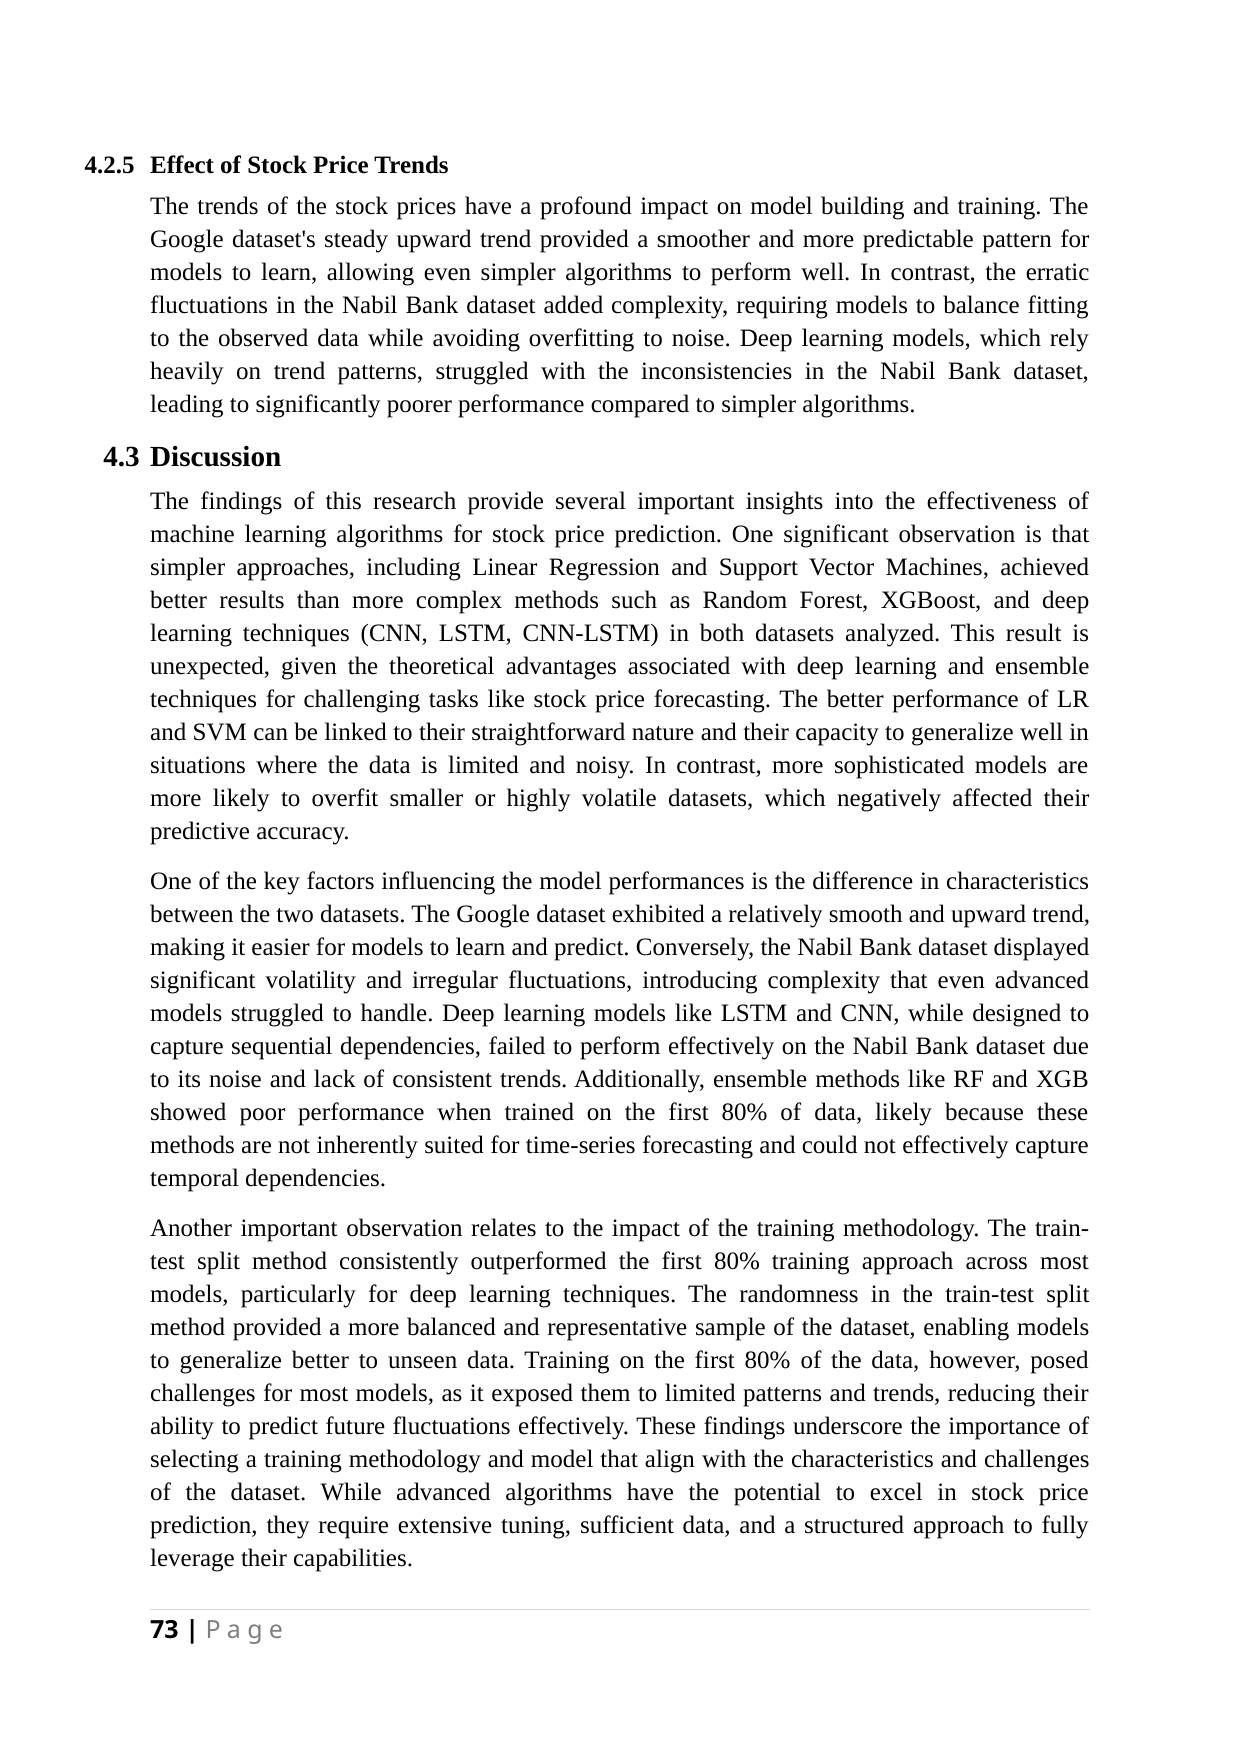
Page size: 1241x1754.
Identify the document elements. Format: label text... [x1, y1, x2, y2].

text Another important observation relates to the impact of the training methodology. The train-test split method consistently outperformed the first 80% training approach across most models, particularly for deep learning techniques. The randomness in the train-test split method provided a more balanced and representative sample of the dataset, enabling models to generalize better to unseen data. Training on the first 80% of the data, however, posed challenges for most models, as it exposed them to limited patterns and trends, reducing their ability to predict future fluctuations effectively. These findings underscore the importance of selecting a training methodology and model that align with the characteristics and challenges of the dataset. While advanced algorithms have the potential to excel in stock price prediction, they require extensive tuning, sufficient data, and a structured approach to fully leverage their capabilities. [150, 1213, 1090, 1572]
subtitle Discussion [103, 439, 1090, 473]
subtitle Effect of Stock Price Trends [84, 150, 1090, 179]
text One of the key factors influencing the model performances is the difference in characteristics between the two datasets. The Google dataset exhibited a relatively smooth and upward trend, making it easier for models to learn and predict. Conversely, the Nabil Bank dataset displayed significant volatility and irregular fluctuations, introducing complexity that even advanced models struggled to handle. Deep learning models like LSTM and CNN, while designed to capture sequential dependencies, failed to perform effectively on the Nabil Bank dataset due to its noise and lack of consistent trends. Additionally, ensemble methods like RF and XGB showed poor performance when trained on the first 80% of data, likely because these methods are not inherently suited for time-series forecasting and could not effectively capture temporal dependencies. [150, 866, 1090, 1192]
text The findings of this research provide several important insights into the effectiveness of machine learning algorithms for stock price prediction. One significant observation is that simpler approaches, including Linear Regression and Support Vector Machines, achieved better results than more complex methods such as Random Forest, XGBoost, and deep learning techniques (CNN, LSTM, CNN-LSTM) in both datasets analyzed. This result is unexpected, given the theoretical advantages associated with deep learning and ensemble techniques for challenging tasks like stock price forecasting. The better performance of LR and SVM can be linked to their straightforward nature and their capacity to generalize well in situations where the data is limited and noisy. In contrast, more sophisticated models are more likely to overfit smaller or highly volatile datasets, which negatively affected their predictive accuracy. [150, 486, 1090, 845]
text The trends of the stock prices have a profound impact on model building and training. The Google dataset's steady upward trend provided a smoother and more predictable pattern for models to learn, allowing even simpler algorithms to perform well. In contrast, the erratic fluctuations in the Nabil Bank dataset added complexity, requiring models to balance fitting to the observed data while avoiding overfitting to noise. Deep learning models, which rely heavily on trend patterns, struggled with the inconsistencies in the Nabil Bank dataset, leading to significantly poorer performance compared to simpler algorithms. [150, 191, 1090, 418]
